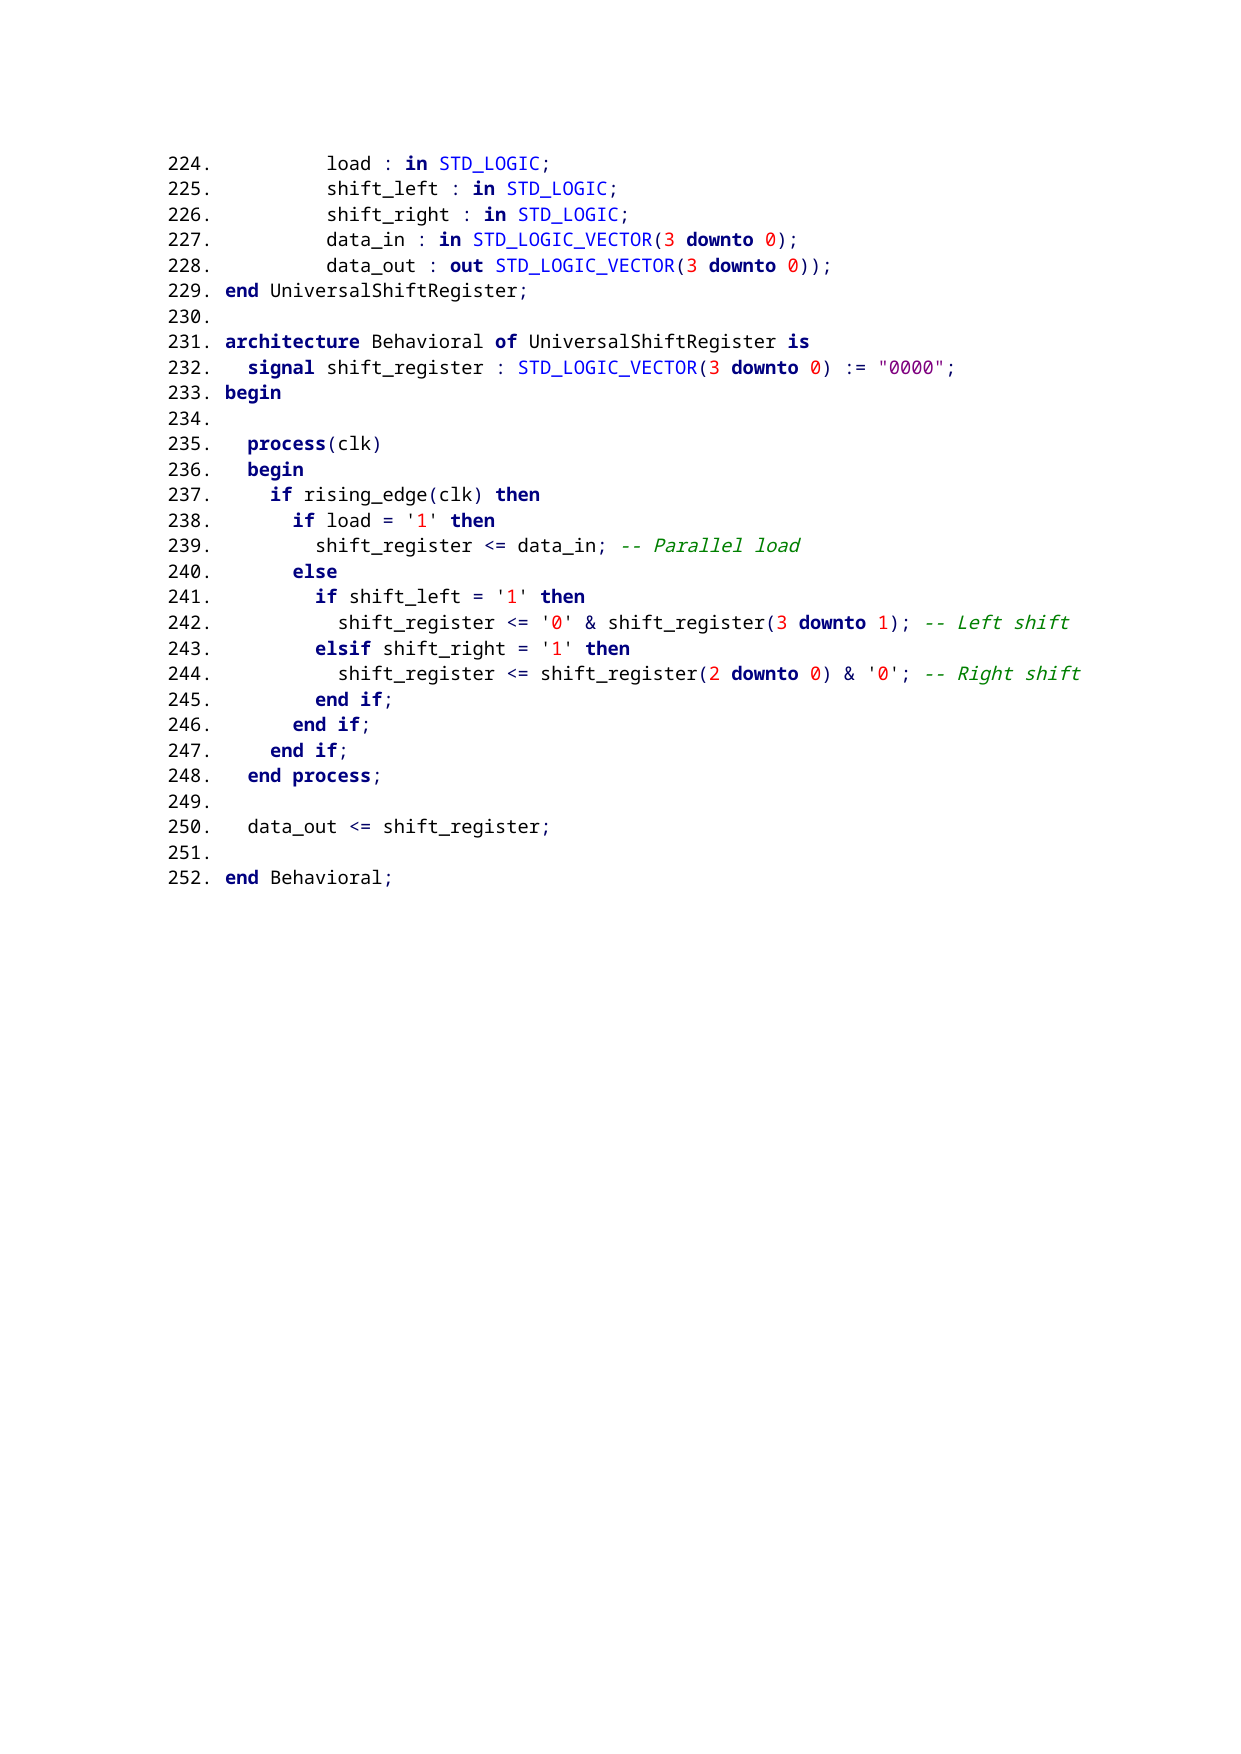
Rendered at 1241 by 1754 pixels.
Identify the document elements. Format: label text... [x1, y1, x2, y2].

list load : in STD_LOGIC; [167, 150, 1090, 176]
list end if; [167, 686, 1090, 711]
list shift_right : in STD_LOGIC; [167, 201, 1090, 227]
list data_out : out STD_LOGIC_VECTOR(3 downto 0)); [167, 252, 1090, 278]
list else [167, 558, 1090, 584]
list elsif shift_right = '1' then [167, 635, 1090, 660]
list data_in : in STD_LOGIC_VECTOR(3 downto 0); [167, 227, 1090, 252]
list begin [167, 456, 1090, 482]
list end process; [167, 762, 1090, 788]
list begin [167, 380, 1090, 405]
list shift_register <= '0' & shift_register(3 downto 1); -- Left shift [167, 609, 1090, 635]
list end if; [167, 711, 1090, 737]
list end UniversalShiftRegister; [167, 278, 1090, 303]
list architecture Behavioral of UniversalShiftRegister is [167, 329, 1090, 354]
list process(clk) [167, 431, 1090, 456]
list if rising_edge(clk) then [167, 482, 1090, 507]
list if shift_left = '1' then [167, 584, 1090, 609]
list shift_register <= shift_register(2 downto 0) & '0'; -- Right shift [167, 660, 1090, 686]
list end Behavioral; [167, 864, 1090, 890]
list if load = '1' then [167, 507, 1090, 533]
list data_out <= shift_register; [167, 813, 1090, 839]
list end if; [167, 737, 1090, 762]
list shift_left : in STD_LOGIC; [167, 176, 1090, 201]
list shift_register <= data_in; -- Parallel load [167, 533, 1090, 558]
list signal shift_register : STD_LOGIC_VECTOR(3 downto 0) := "0000"; [167, 354, 1090, 380]
